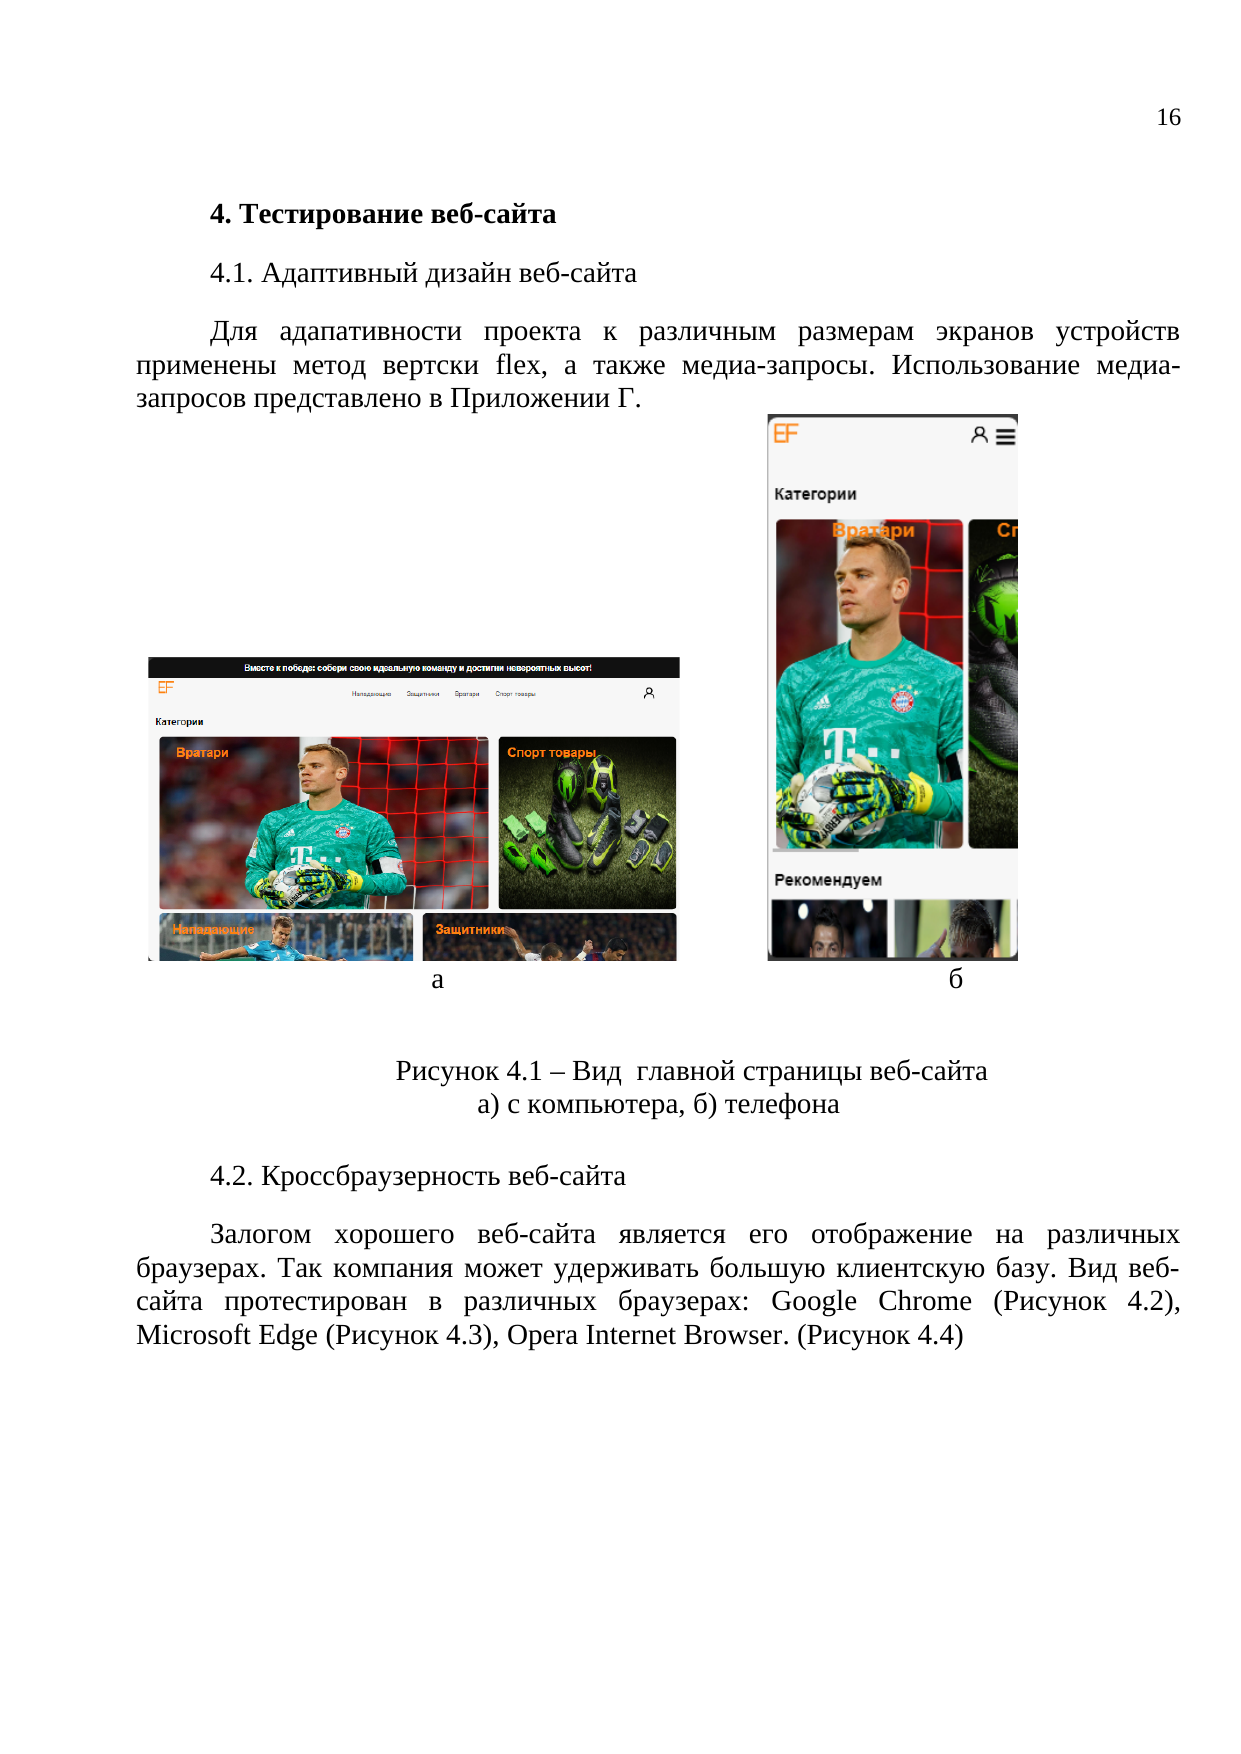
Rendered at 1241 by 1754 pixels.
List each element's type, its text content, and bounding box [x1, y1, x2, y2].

picture [148, 657, 680, 961]
text 4.2. Кроссбраузерность веб-сайта [136, 1158, 1181, 1191]
picture [767, 414, 1018, 961]
text а б [136, 961, 1181, 994]
text 4.1. Адаптивный дизайн веб-сайта [136, 255, 1181, 288]
text Залогом хорошего веб-сайта является его отображение на различных браузерах. Так компания может удерживать большую клиентскую базу. Вид веб-сайта протестирован в различных браузерах: Google Chrome (Рисунок 4.2), Microsoft Edge (Рисунок 4.3), Opera Internet Browser. (Рисунок 4.4) [136, 1216, 1181, 1350]
text Рисунок 4.1 – Вид главной страницы веб-сайта а) с компьютера, б) телефона [136, 1053, 1181, 1120]
text Для адапативности проекта к различным размерам экранов устройств применены метод вертски flex, а также медиа-запросы. Использование медиа-запросов представлено в Приложении Г. [136, 313, 1181, 414]
subtitle 4. Тестирование веб-сайта [136, 196, 1181, 230]
